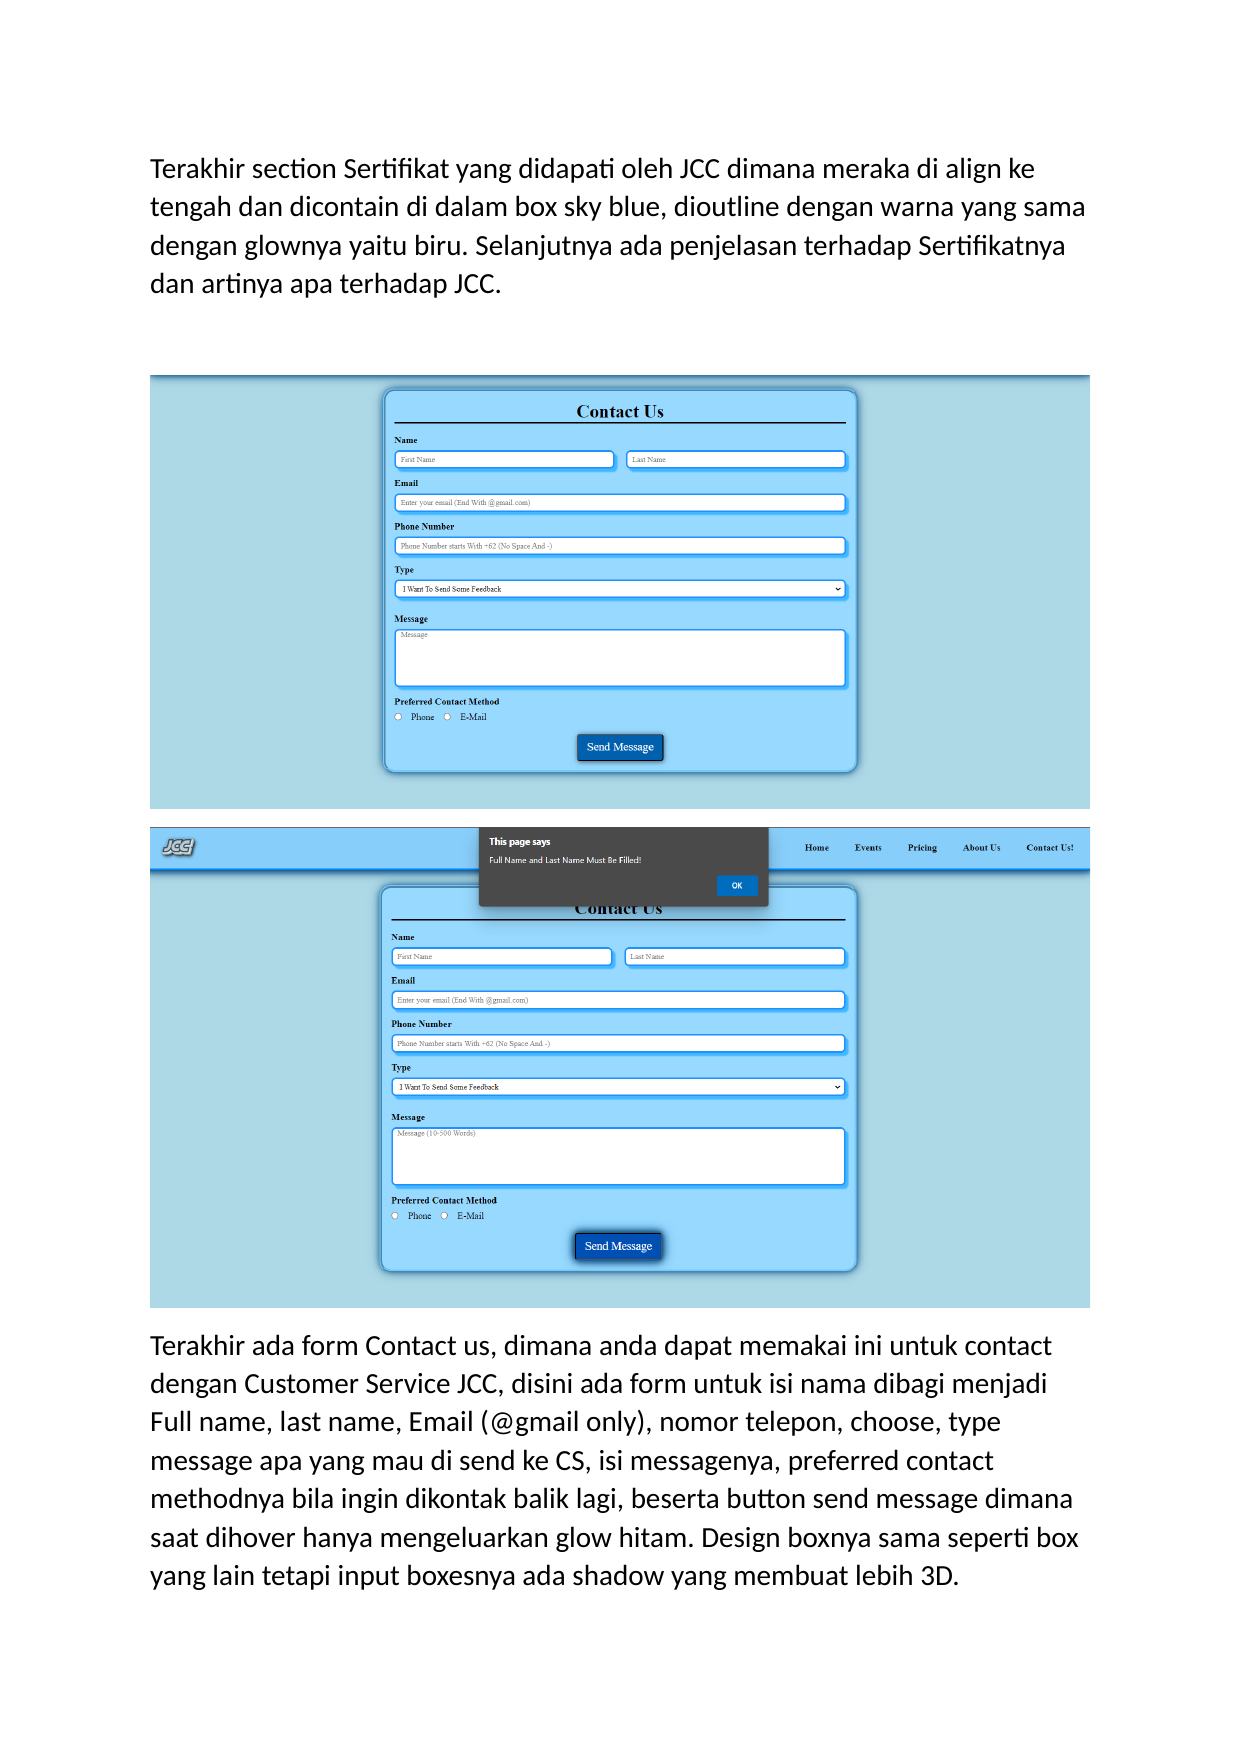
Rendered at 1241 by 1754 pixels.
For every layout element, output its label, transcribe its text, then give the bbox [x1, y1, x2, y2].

text Terakhir ada form Contact us, dimana anda dapat memakai ini untuk contact dengan Customer Service JCC, disini ada form untuk isi nama dibagi menjadi Full name, last name, Email (@gmail only), nomor telepon, choose, type message apa yang mau di send ke CS, isi messagenya, preferred contact methodnya bila ingin dikontak balik lagi, beserta button send message dimana saat dihover hanya mengeluarkan glow hitam. Design boxnya sama seperti box yang lain tetapi input boxesnya ada shadow yang membuat lebih 3D. [150, 1327, 1090, 1593]
text Terakhir section Sertifikat yang didapati oleh JCC dimana meraka di align ke tengah dan dicontain di dalam box sky blue, dioutline dengan warna yang sama dengan glownya yaitu biru. Selanjutnya ada penjelasan terhadap Sertifikatnya dan artinya apa terhadap JCC. [150, 150, 1090, 301]
picture [150, 375, 1091, 809]
picture [150, 827, 1091, 1308]
